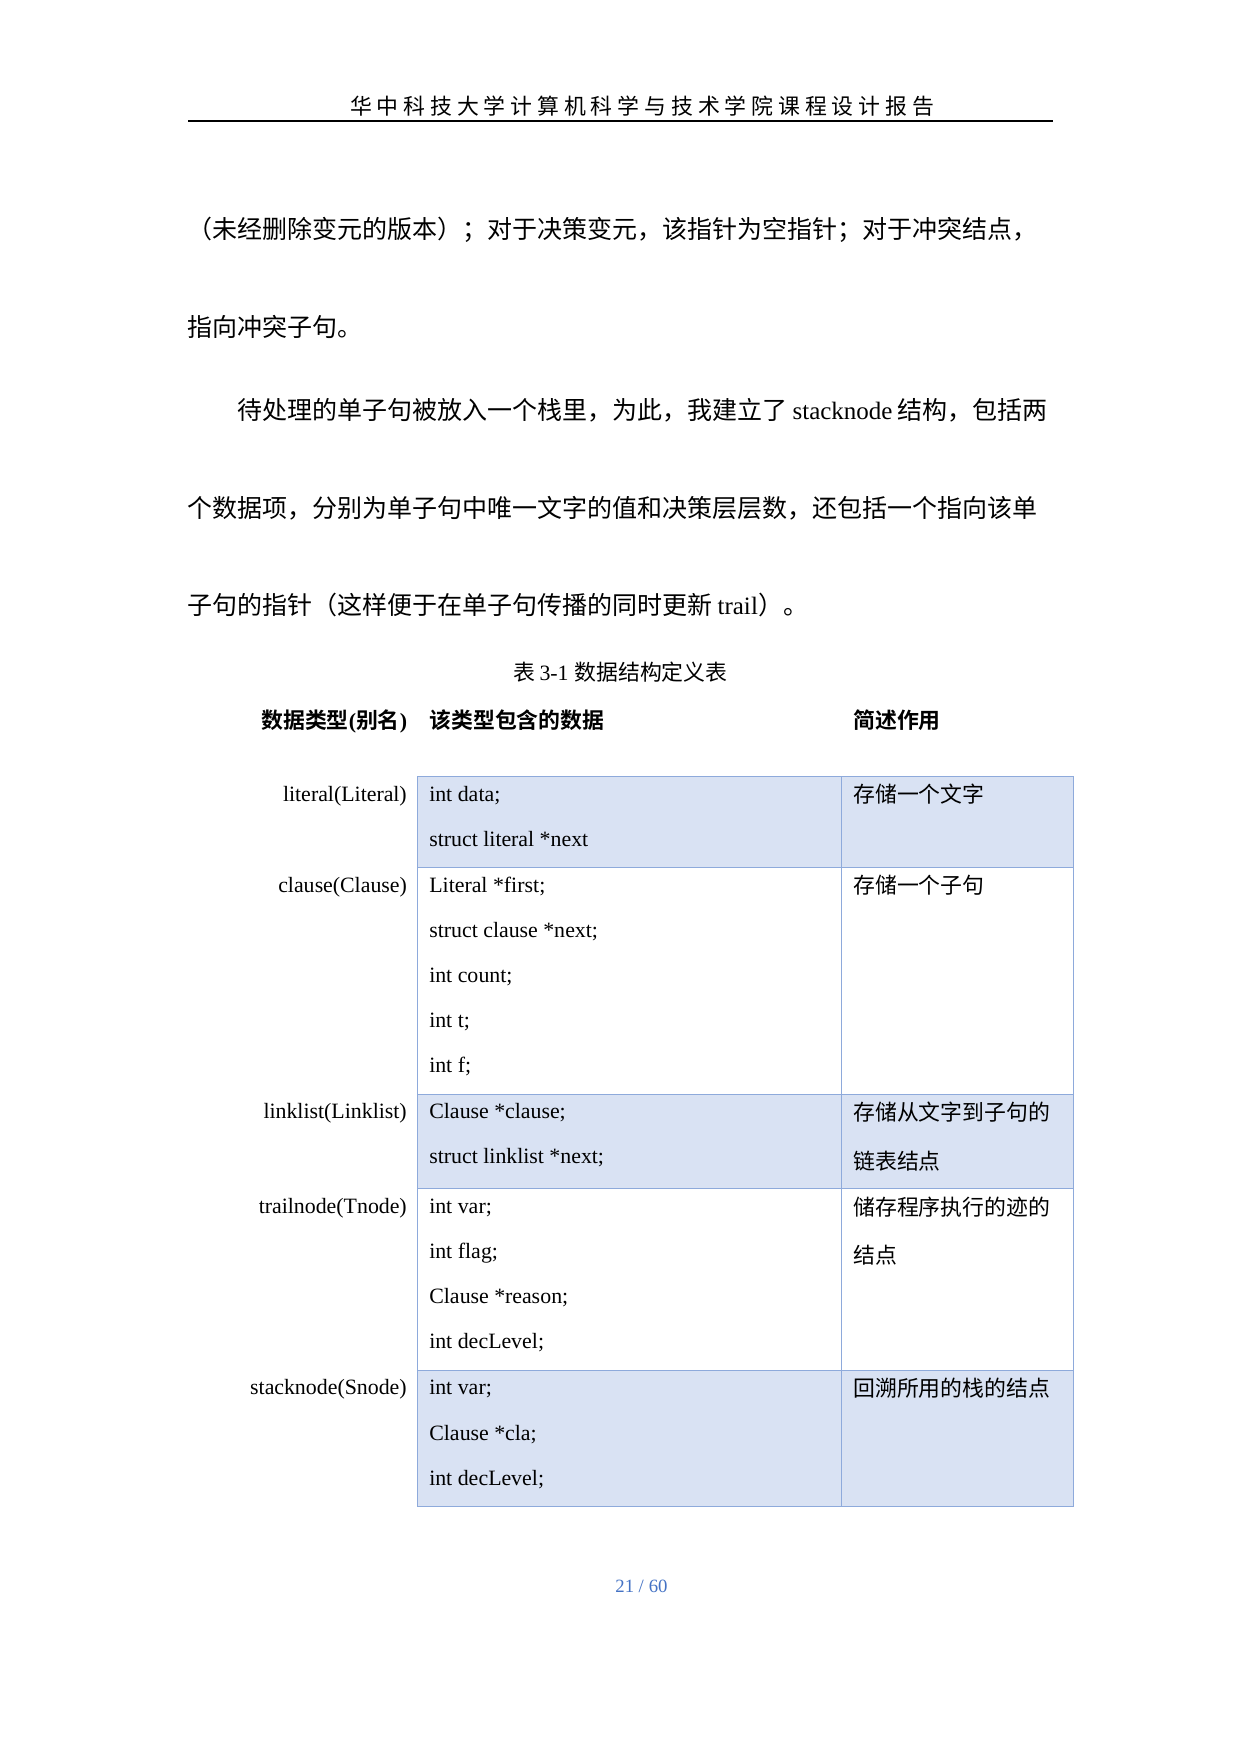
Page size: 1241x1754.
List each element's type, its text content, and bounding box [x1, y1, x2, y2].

table_header 该类型包含的数据 [418, 703, 842, 776]
table_cell int data; struct literal *next [418, 777, 841, 867]
table_header 简述作用 [842, 703, 1074, 776]
table_cell int var; Clause *cla; int decLevel; [418, 1371, 841, 1506]
text 表3-1 数据结构定义表 [187, 654, 1053, 687]
text 待处理的单子句被放入一个栈里，为此，我建立了stacknode结构，包括两个数据项，分别为单子句中唯一文字的值和决策层层数，还包括一个指向该单子句的指针（这样便于在单子句传播的同时更新trail）。 [187, 376, 1053, 636]
table_cell literal(Literal) [188, 776, 417, 867]
table_cell trailnode(Tnode) [188, 1188, 417, 1370]
table_cell clause(Clause) [188, 867, 417, 1093]
table_cell int var; int flag; Clause *reason; int decLevel; [418, 1189, 841, 1370]
table_header 数据类型(别名) [188, 703, 418, 776]
table_cell 回溯所用的栈的结点 [842, 1371, 1073, 1506]
table_cell 储存程序执行的迹的结点 [842, 1189, 1073, 1370]
table_cell Clause *clause; struct linklist *next; [418, 1095, 841, 1188]
table_cell 存储一个文字 [842, 777, 1073, 867]
table_cell 存储一个子句 [842, 868, 1073, 1093]
table_cell Literal *first; struct clause *next; int count; int t; int f; [418, 868, 841, 1093]
table_cell linklist(Linklist) [188, 1094, 417, 1188]
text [187, 196, 1053, 358]
table_cell stacknode(Snode) [188, 1370, 417, 1506]
table_cell 存储从文字到子句的链表结点 [842, 1095, 1073, 1188]
